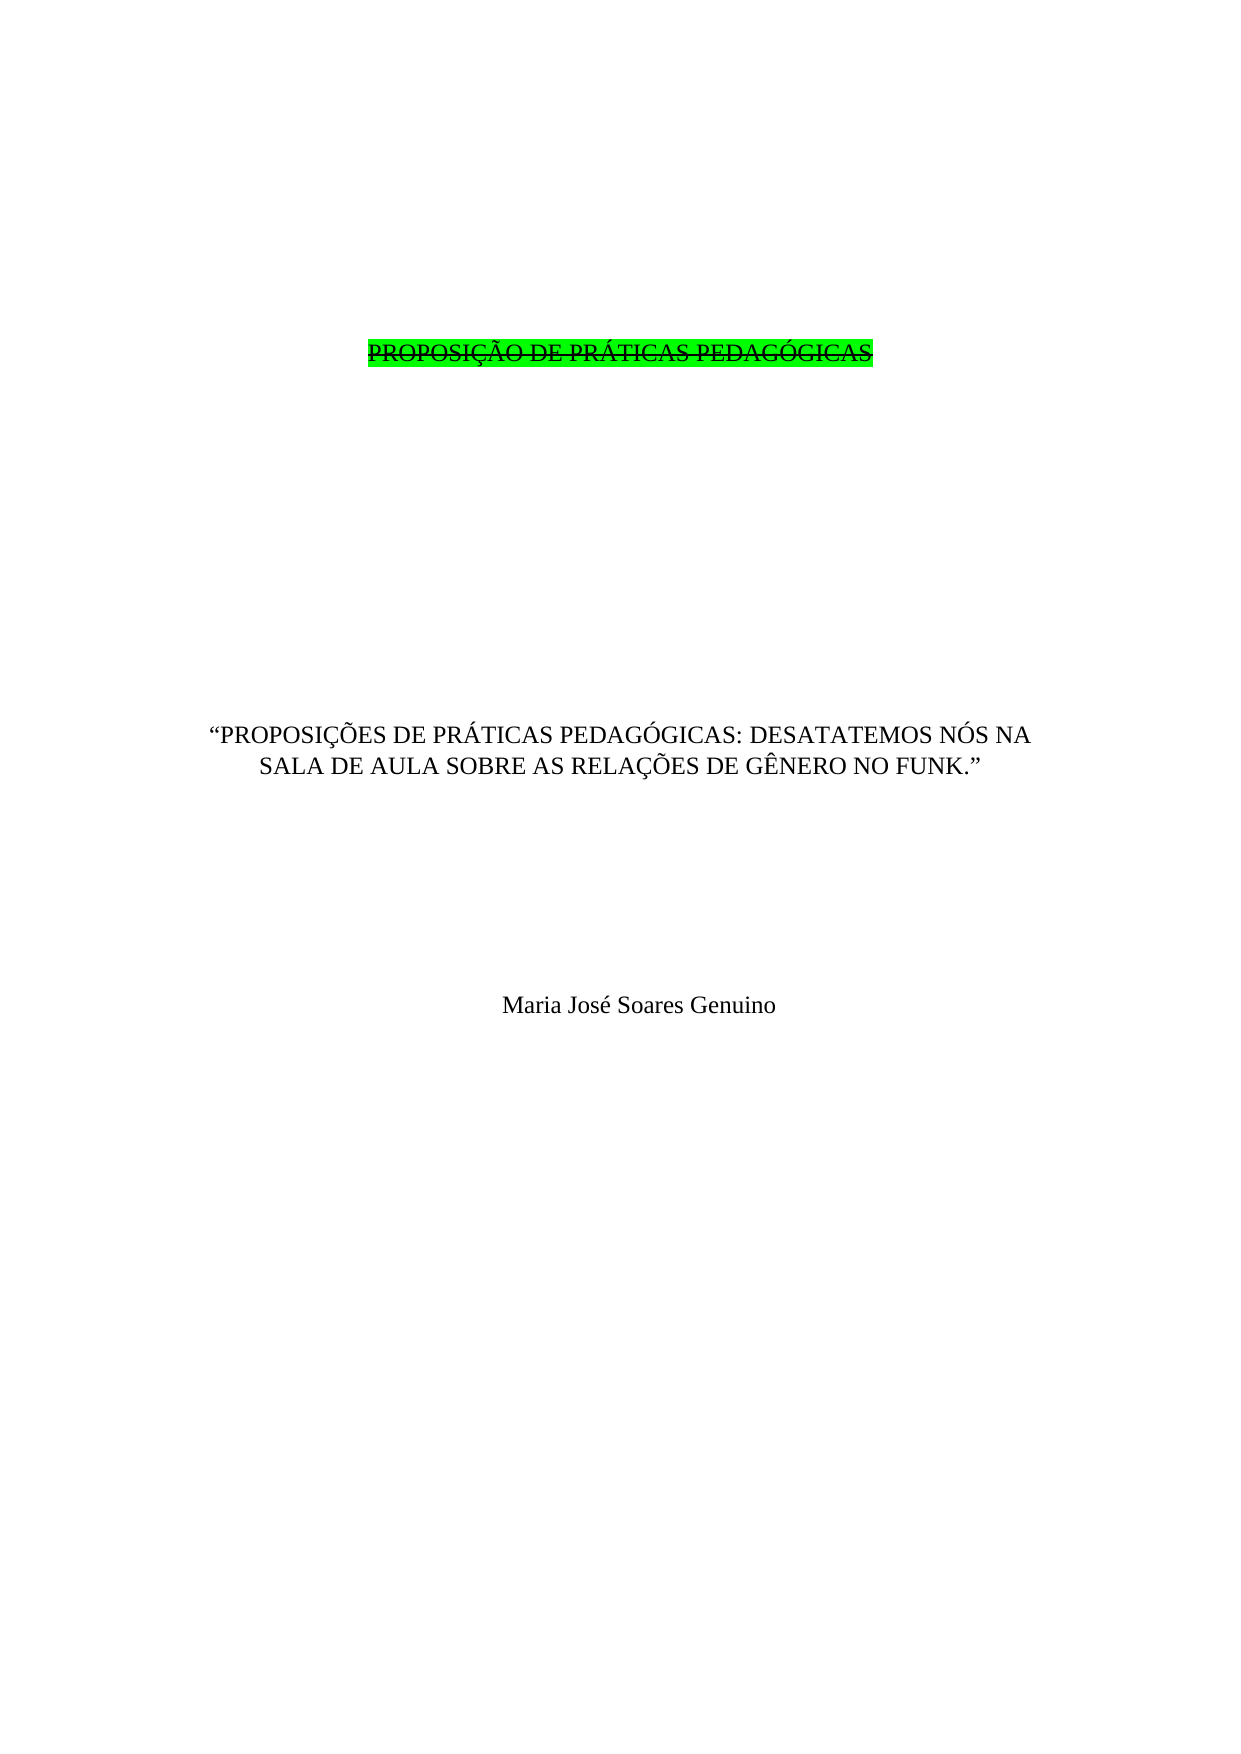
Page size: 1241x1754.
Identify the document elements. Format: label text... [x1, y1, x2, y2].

text Maria José Soares Genuino [215, 990, 1063, 1018]
text PROPOSIÇÃO DE PRÁTICAS PEDAGÓGICAS [177, 338, 1063, 367]
text “PROPOSIÇÕES DE PRÁTICAS PEDAGÓGICAS: DESATATEMOS NÓS NA SALA DE AULA SOBRE AS RELAÇÕES DE GÊNERO NO FUNK.” [177, 720, 1063, 780]
